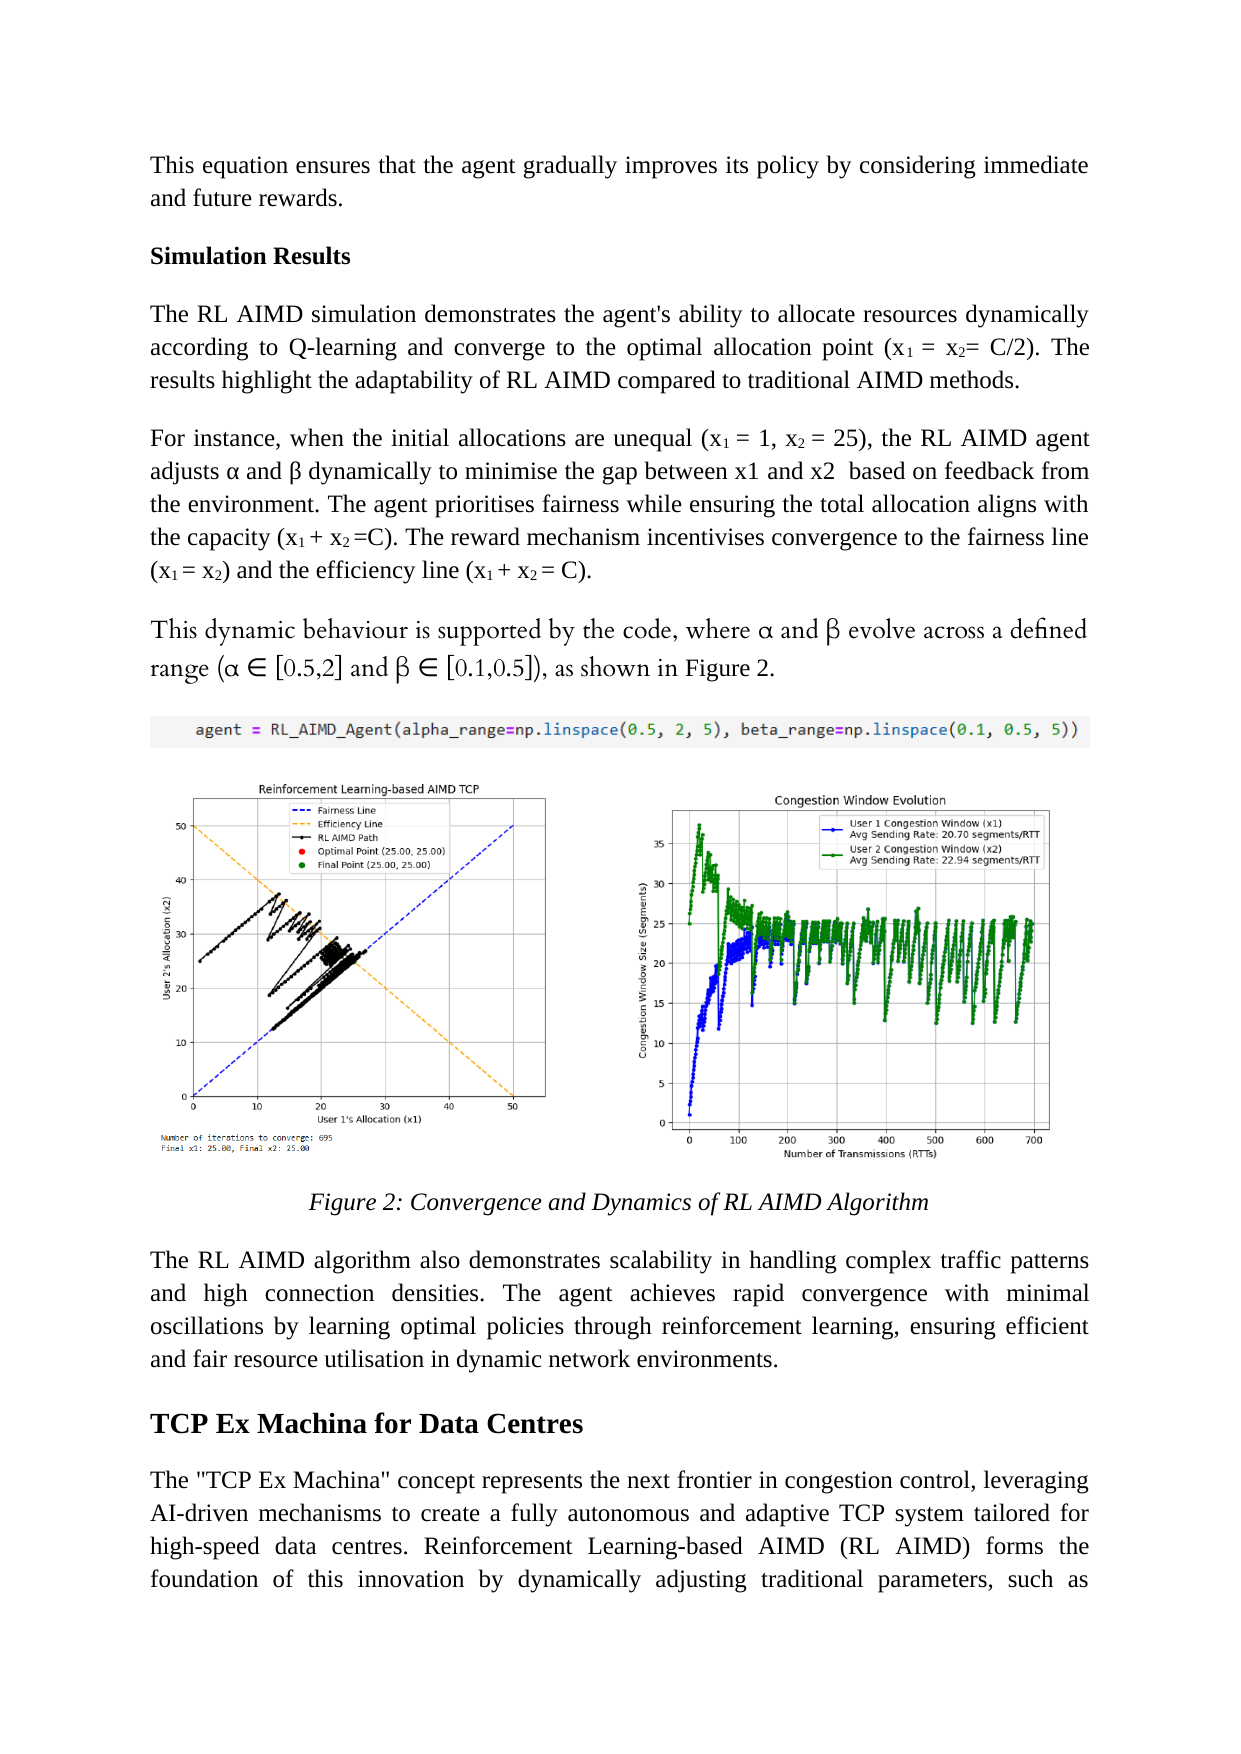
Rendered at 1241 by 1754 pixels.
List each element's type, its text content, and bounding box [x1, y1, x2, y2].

text Figure 2: Convergence and Dynamics of RL AIMD Algorithm [150, 1187, 1090, 1216]
picture [628, 794, 1070, 1163]
picture [150, 776, 568, 1158]
text The RL AIMD algorithm also demonstrates scalability in handling complex traffic patterns and high connection densities. The agent achieves rapid convergence with minimal oscillations by learning optimal policies through reinforcement learning, ensuring efficient and fair resource utilisation in dynamic network environments. [150, 1245, 1090, 1373]
subtitle TCP Ex Machina for Data Centres [150, 1407, 1078, 1440]
text The RL AIMD simulation demonstrates the agent's ability to allocate resources dynamically according to Q-learning and converge to the optimal allocation point (x1 = x2= C/2). The results highlight the adaptability of RL AIMD compared to traditional AIMD methods. [150, 299, 1090, 394]
text For instance, when the initial allocations are unequal (x1 = 1, x2 = 25), the RL AIMD agent adjusts α and β dynamically to minimise the gap between x1​ and x2 based on feedback from the environment. The agent prioritises fairness while ensuring the total allocation aligns with the capacity (x1 + x2 =C). The reward mechanism incentivises convergence to the fairness line (x1 ​= x2) and the efficiency line (x1 + x2 = C). [150, 423, 1090, 584]
picture [150, 716, 1091, 748]
text This dynamic behaviour is supported by the code, where α and β evolve across a defined range (α ∈ [0.5,2] and β ∈ [0.1,0.5]), as shown in Figure 2. [150, 613, 1090, 686]
text Simulation Results [150, 241, 1090, 270]
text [150, 1465, 1090, 1593]
text This equation ensures that the agent gradually improves its policy by considering immediate and future rewards. [150, 150, 1090, 212]
